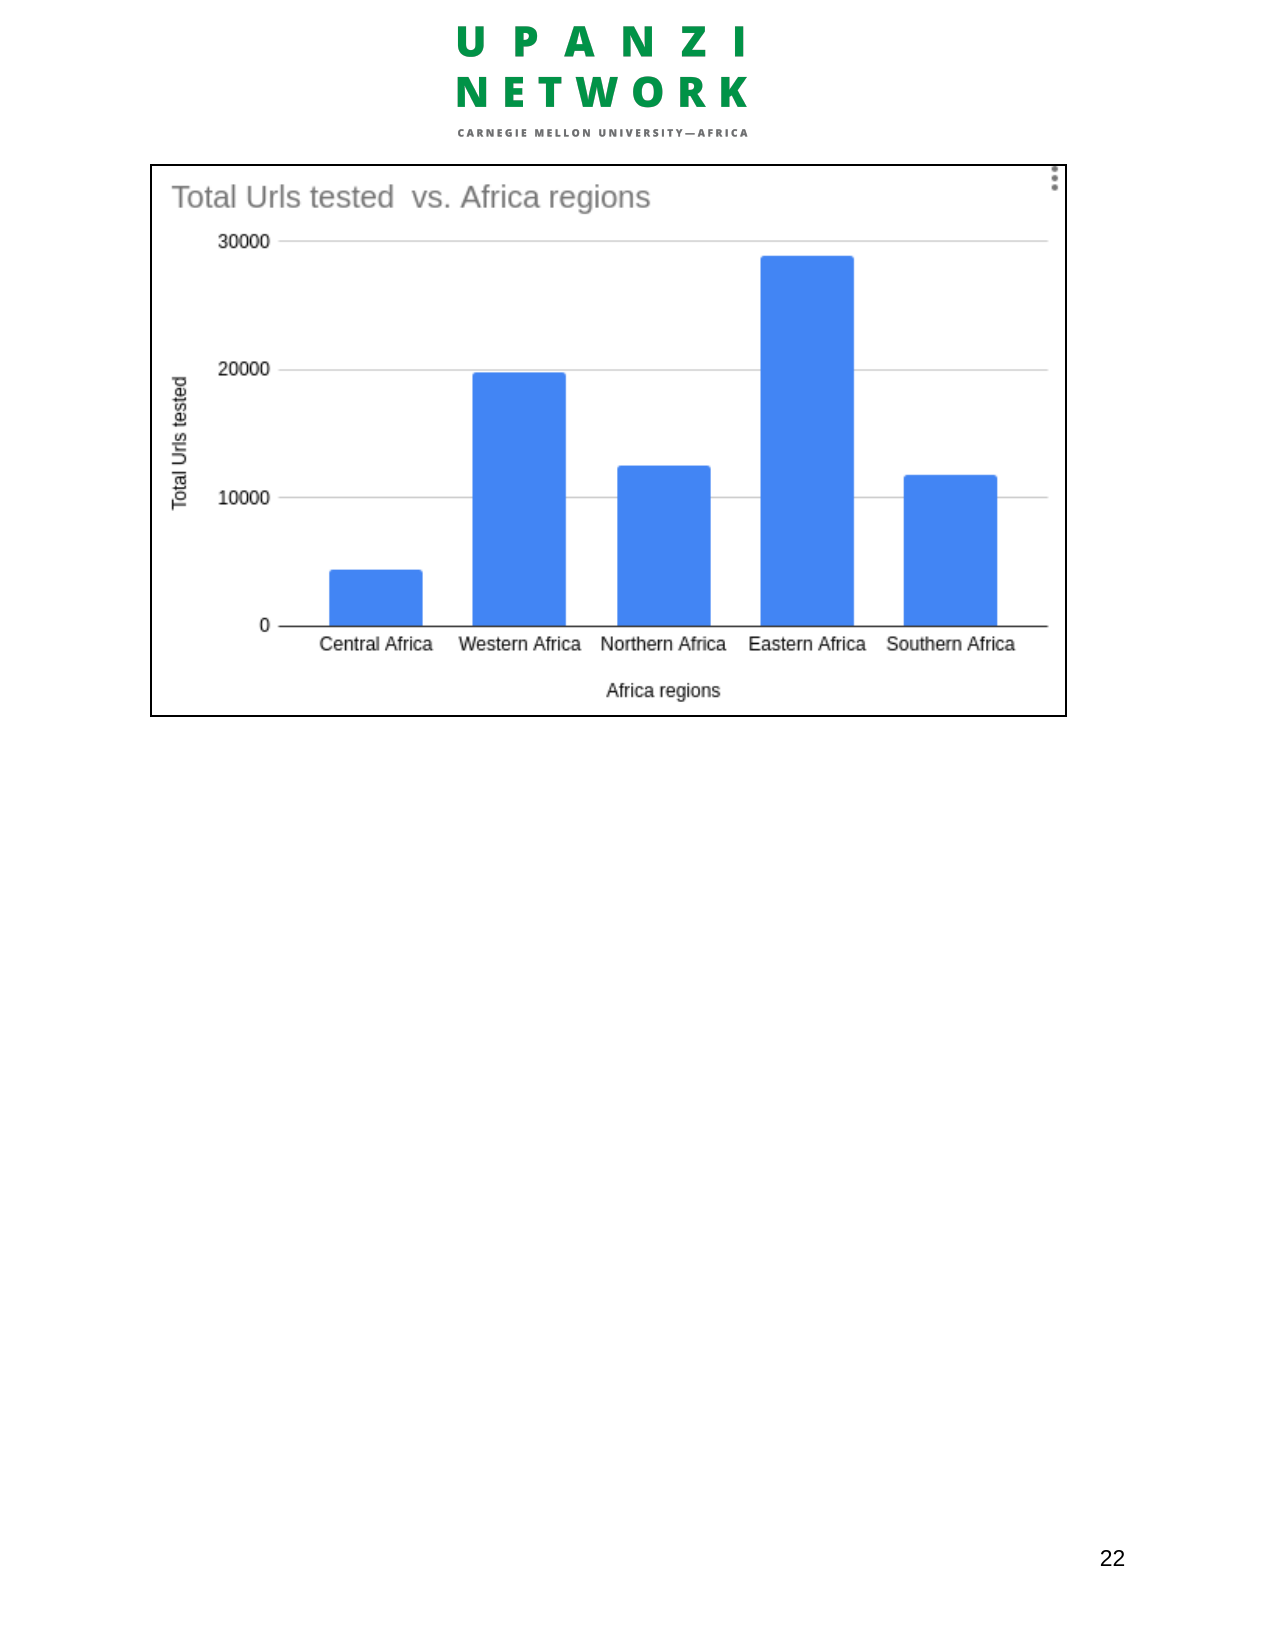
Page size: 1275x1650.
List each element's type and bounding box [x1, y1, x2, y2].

picture [450, 18, 755, 142]
picture [152, 166, 1065, 715]
